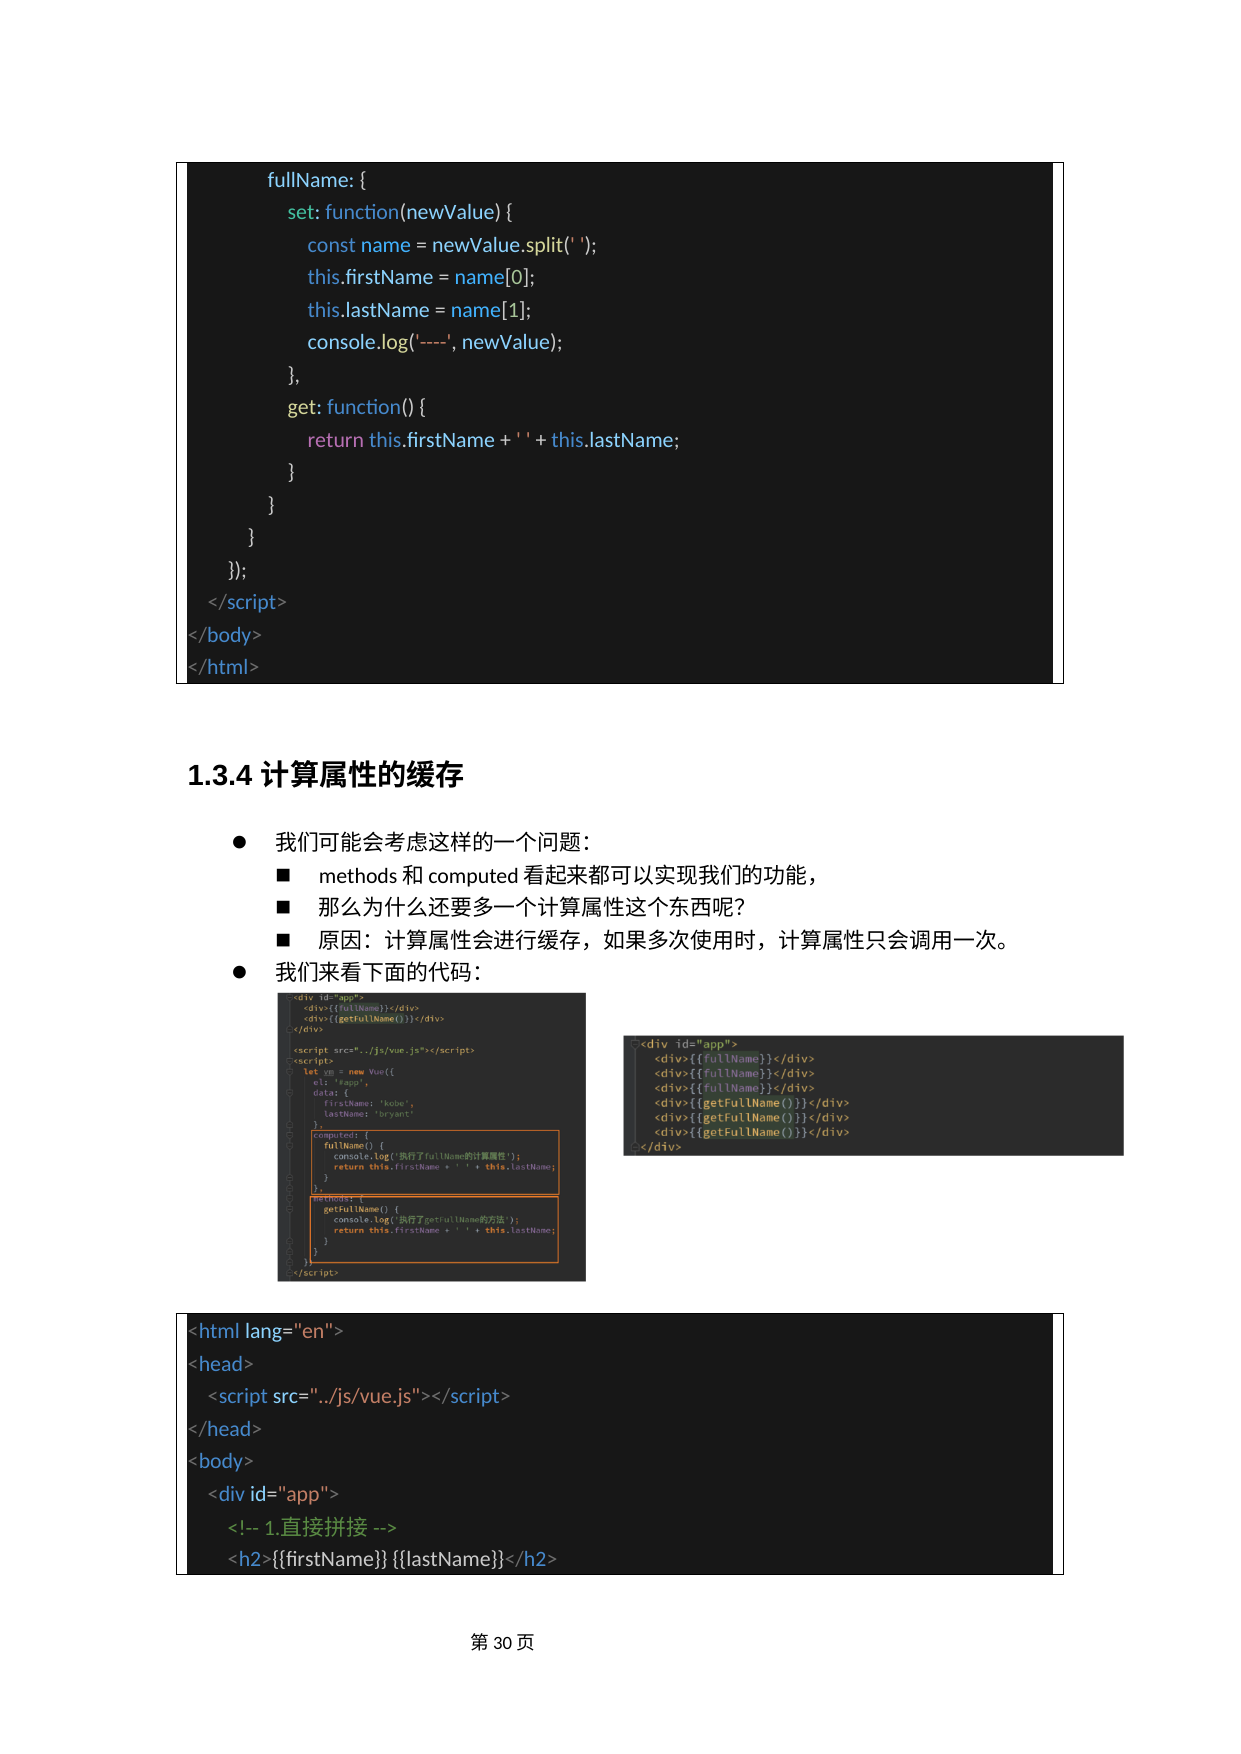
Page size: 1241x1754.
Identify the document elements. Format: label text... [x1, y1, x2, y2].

list methods和computed看起来都可以实现我们的功能， [231, 858, 1053, 891]
list 我们可能会考虑这样的一个问题： [187, 826, 1053, 858]
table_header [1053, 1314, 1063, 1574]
list 那么为什么还要多一个计算属性这个东西呢？ [231, 891, 1053, 923]
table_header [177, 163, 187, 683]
list 原因：计算属性会进行缓存，如果多次使用时，计算属性只会调用一次。 [231, 923, 1053, 956]
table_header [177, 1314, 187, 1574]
picture [275, 988, 1140, 1289]
subtitle 计算属性的缓存 [187, 742, 1053, 807]
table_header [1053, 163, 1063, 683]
list 我们来看下面的代码： [187, 956, 1053, 988]
